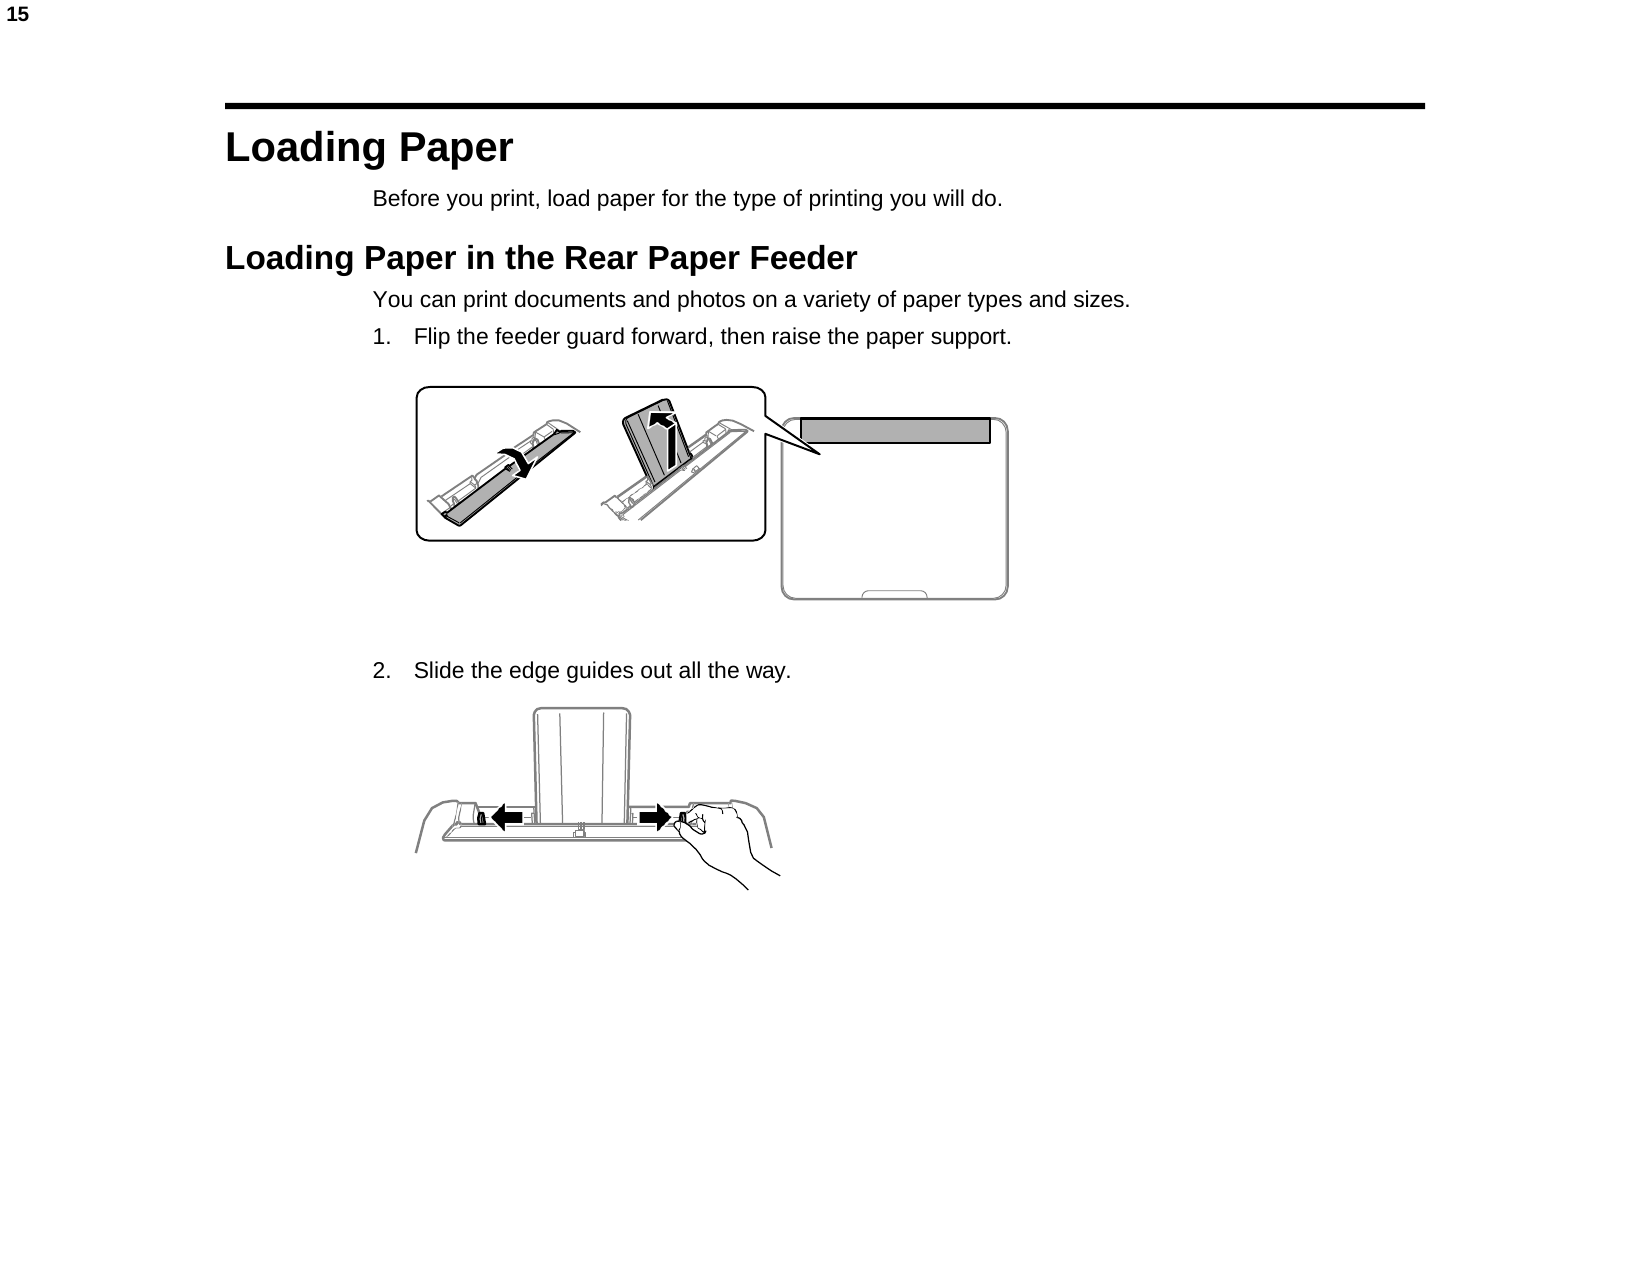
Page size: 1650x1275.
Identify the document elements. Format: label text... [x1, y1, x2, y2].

picture [621, 483, 636, 494]
picture [446, 802, 462, 837]
list Slide the edge guides out all the way. [372, 657, 1435, 684]
text You can print documents and photos on a variety of paper types and sizes. [372, 286, 1435, 312]
picture [488, 799, 524, 835]
text Before you print, load paper for the type of printing you will do. [372, 185, 1069, 211]
picture [686, 802, 738, 834]
subtitle Loading Paper [225, 123, 1435, 171]
picture [637, 799, 681, 835]
list Flip the feeder guard forward, then raise the paper support. [372, 323, 1435, 349]
subtitle Loading Paper in the Rear Paper Feeder [225, 238, 1435, 277]
picture [647, 411, 677, 430]
picture [686, 825, 697, 834]
picture [604, 483, 652, 521]
